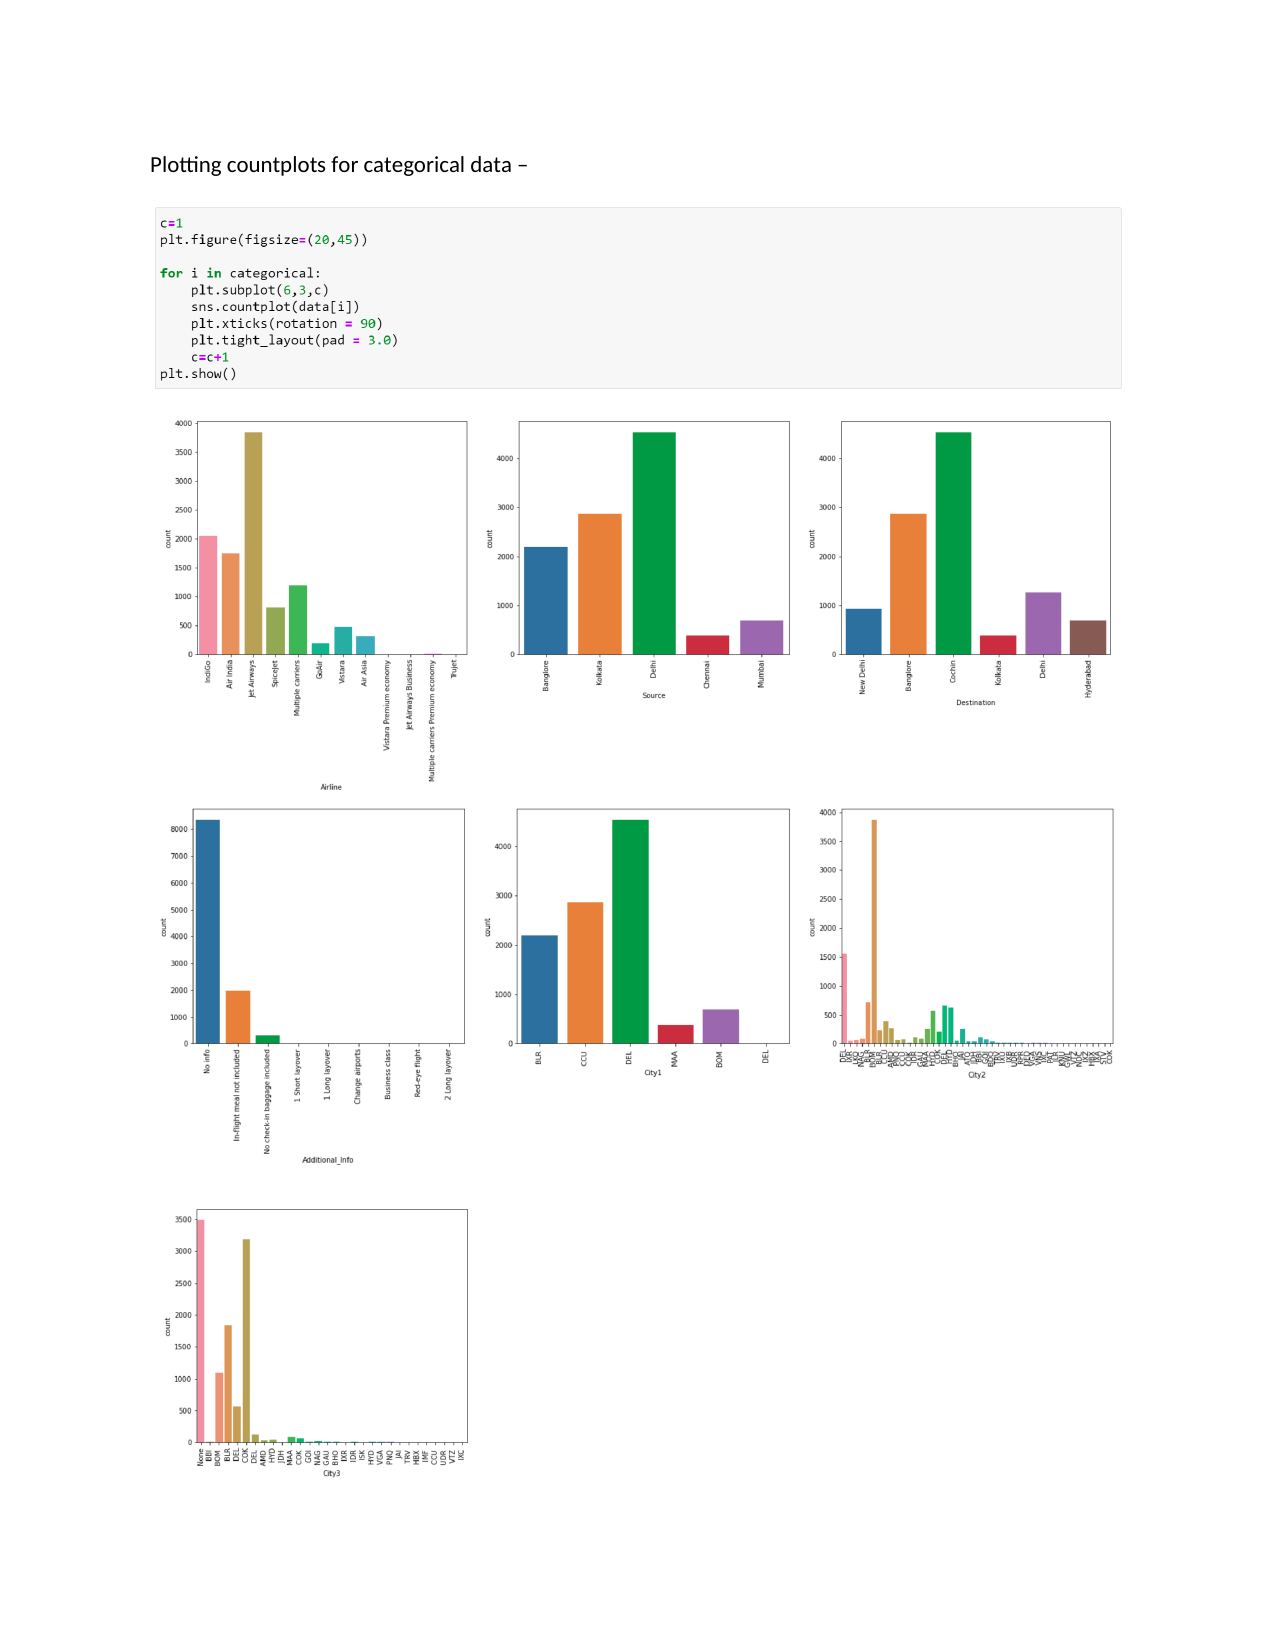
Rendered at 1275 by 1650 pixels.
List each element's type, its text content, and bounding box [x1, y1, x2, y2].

picture [150, 800, 1125, 1193]
text Plotting countplots for categorical data – [150, 150, 1125, 178]
picture [150, 203, 1125, 393]
picture [150, 1196, 1125, 1484]
picture [150, 417, 1125, 797]
